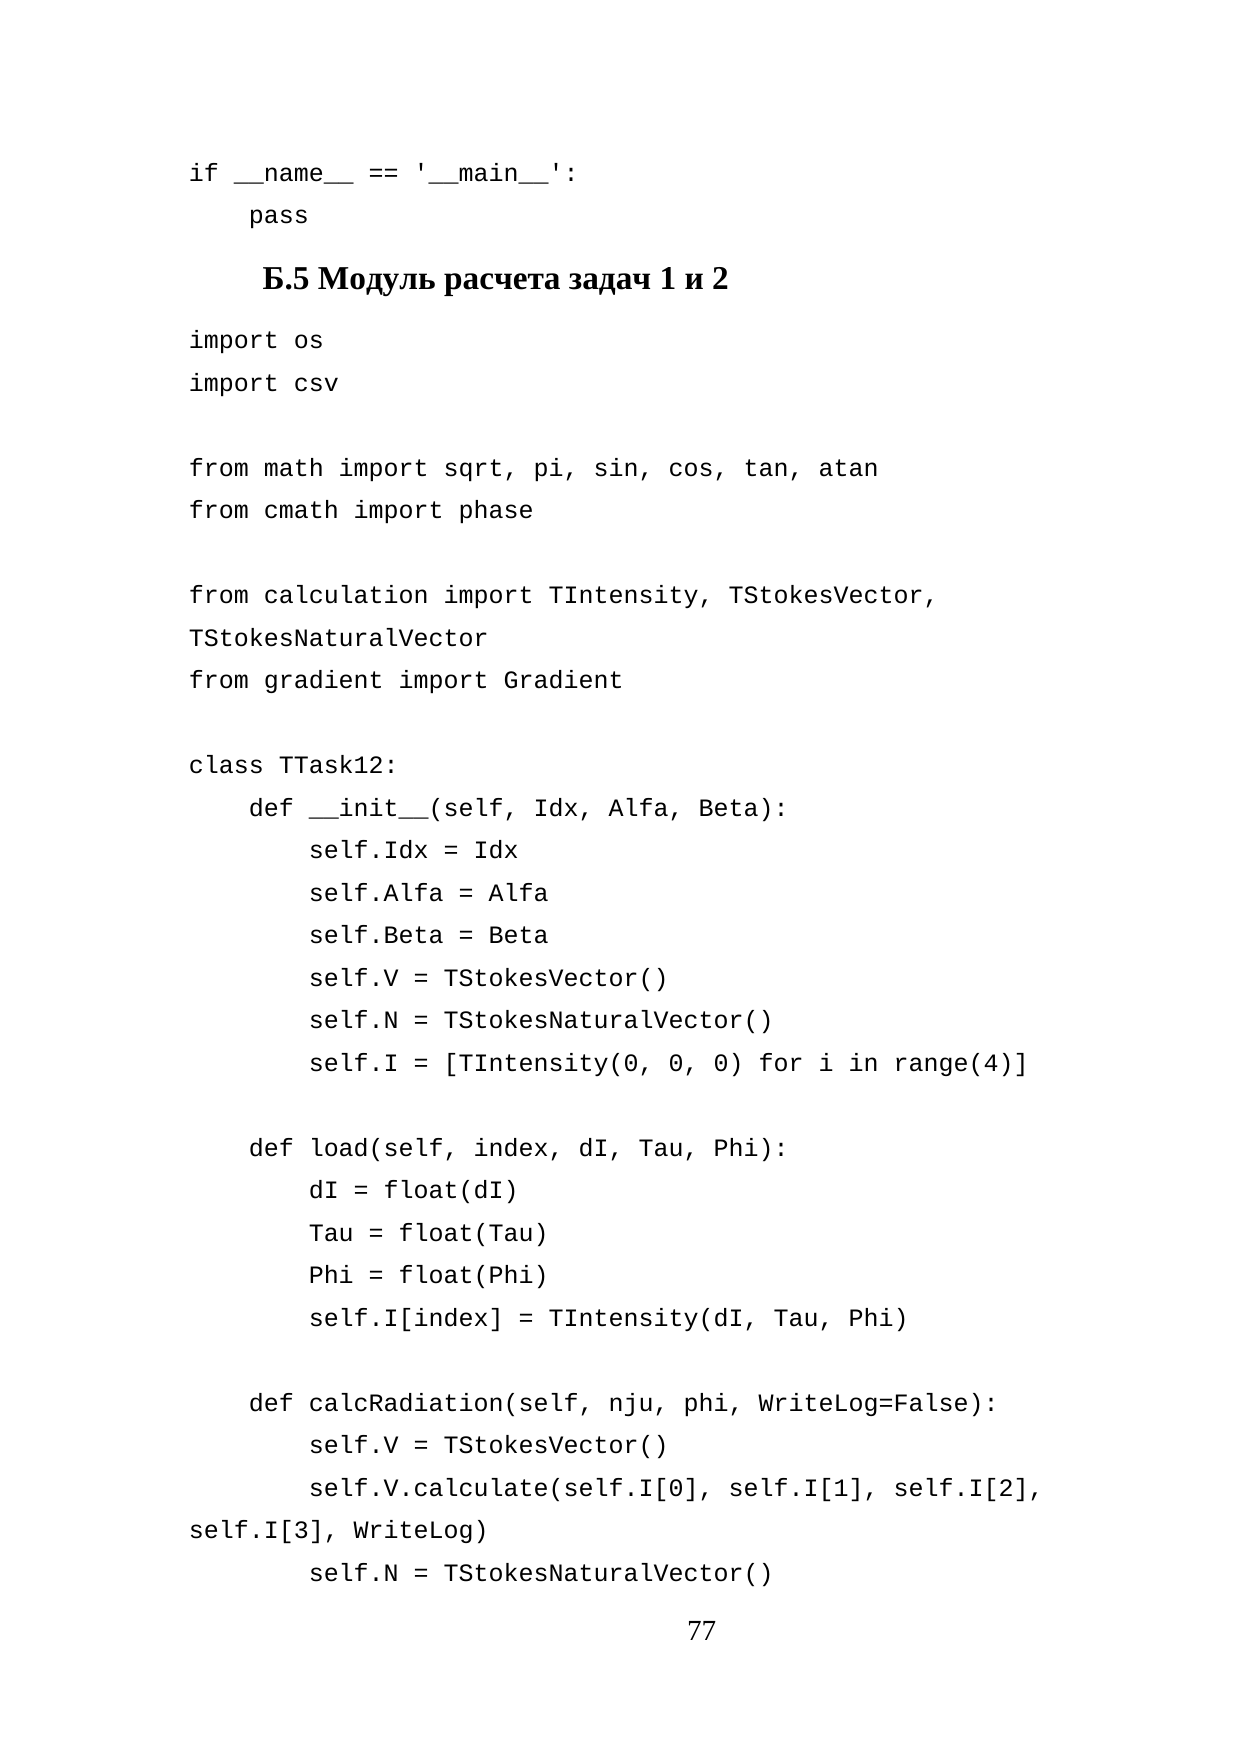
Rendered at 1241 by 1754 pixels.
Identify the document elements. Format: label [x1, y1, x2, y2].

table_cell [177, 118, 1152, 1603]
